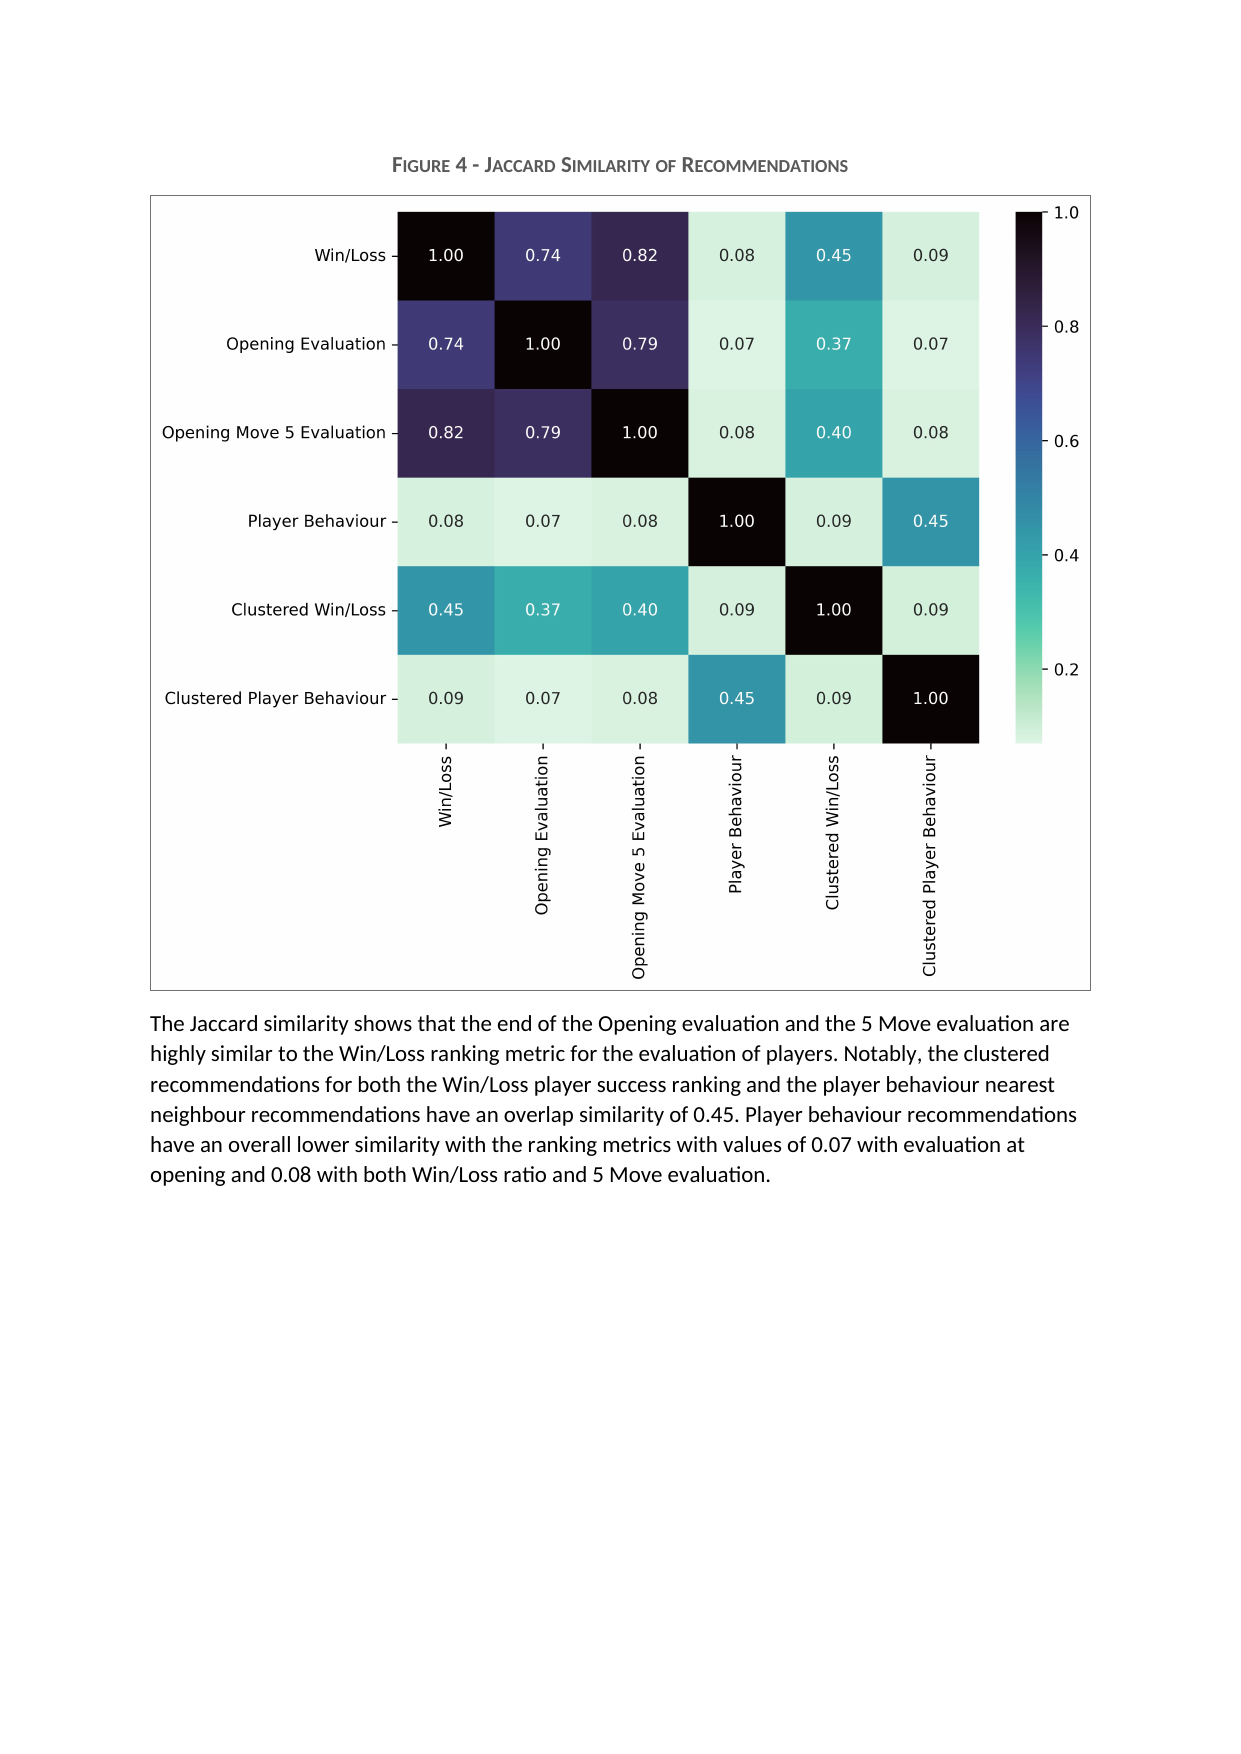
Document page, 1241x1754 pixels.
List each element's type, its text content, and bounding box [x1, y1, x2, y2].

text Figure 4 - Jaccard Similarity of Recommendations [150, 150, 1090, 178]
picture [151, 196, 1090, 990]
text The Jaccard similarity shows that the end of the Opening evaluation and the 5 Move evaluation are highly similar to the Win/Loss ranking metric for the evaluation of players. Notably, the clustered recommendations for both the Win/Loss player success ranking and the player behaviour nearest neighbour recommendations have an overlap similarity of 0.45. Player behaviour recommendations have an overall lower similarity with the ranking metrics with values of 0.07 with evaluation at opening and 0.08 with both Win/Loss ratio and 5 Move evaluation. [150, 1009, 1090, 1188]
